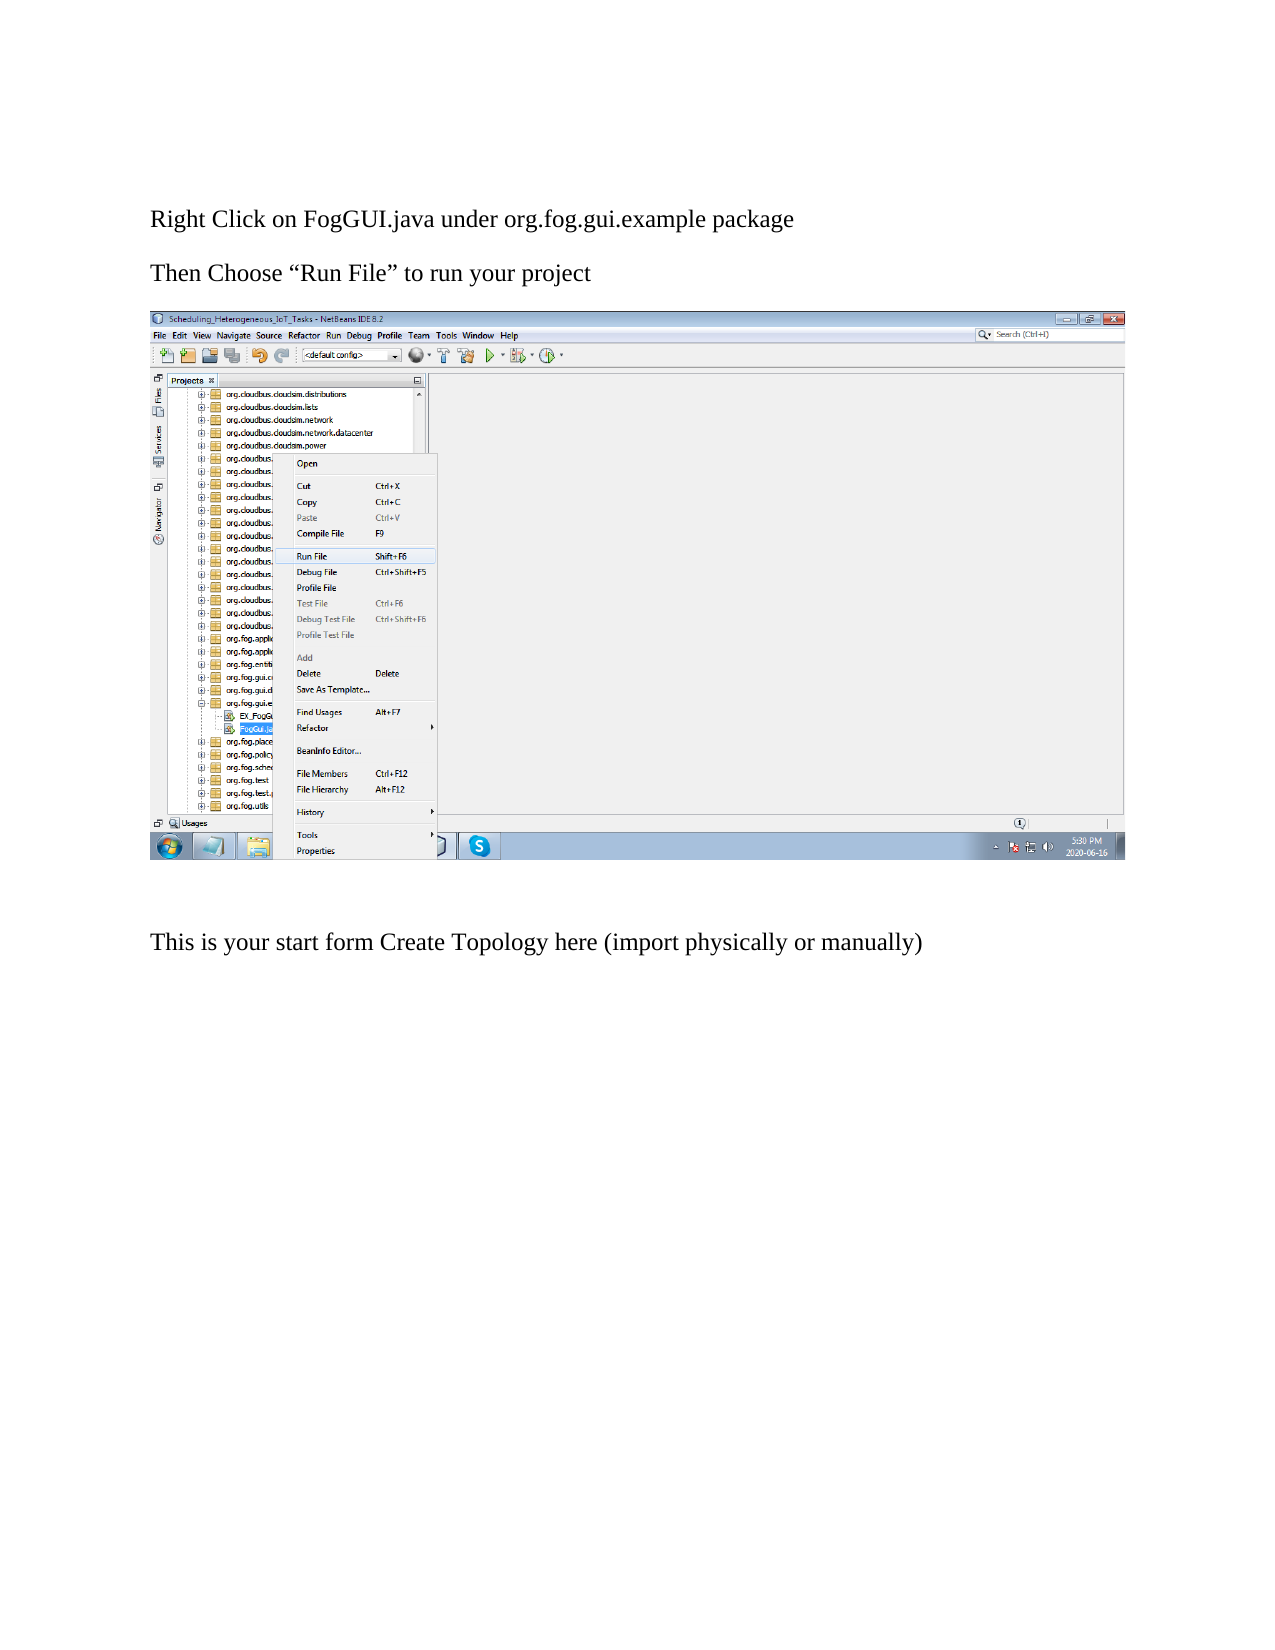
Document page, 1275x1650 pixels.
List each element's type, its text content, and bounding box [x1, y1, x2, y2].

text Right Click on FogGUI.java under org.fog.gui.example package [150, 204, 1125, 233]
text Then Choose “Run File” to run your project [150, 258, 1125, 286]
text This is your start form Create Topology here (import physically or manually) [150, 927, 1125, 956]
picture [150, 311, 1125, 860]
